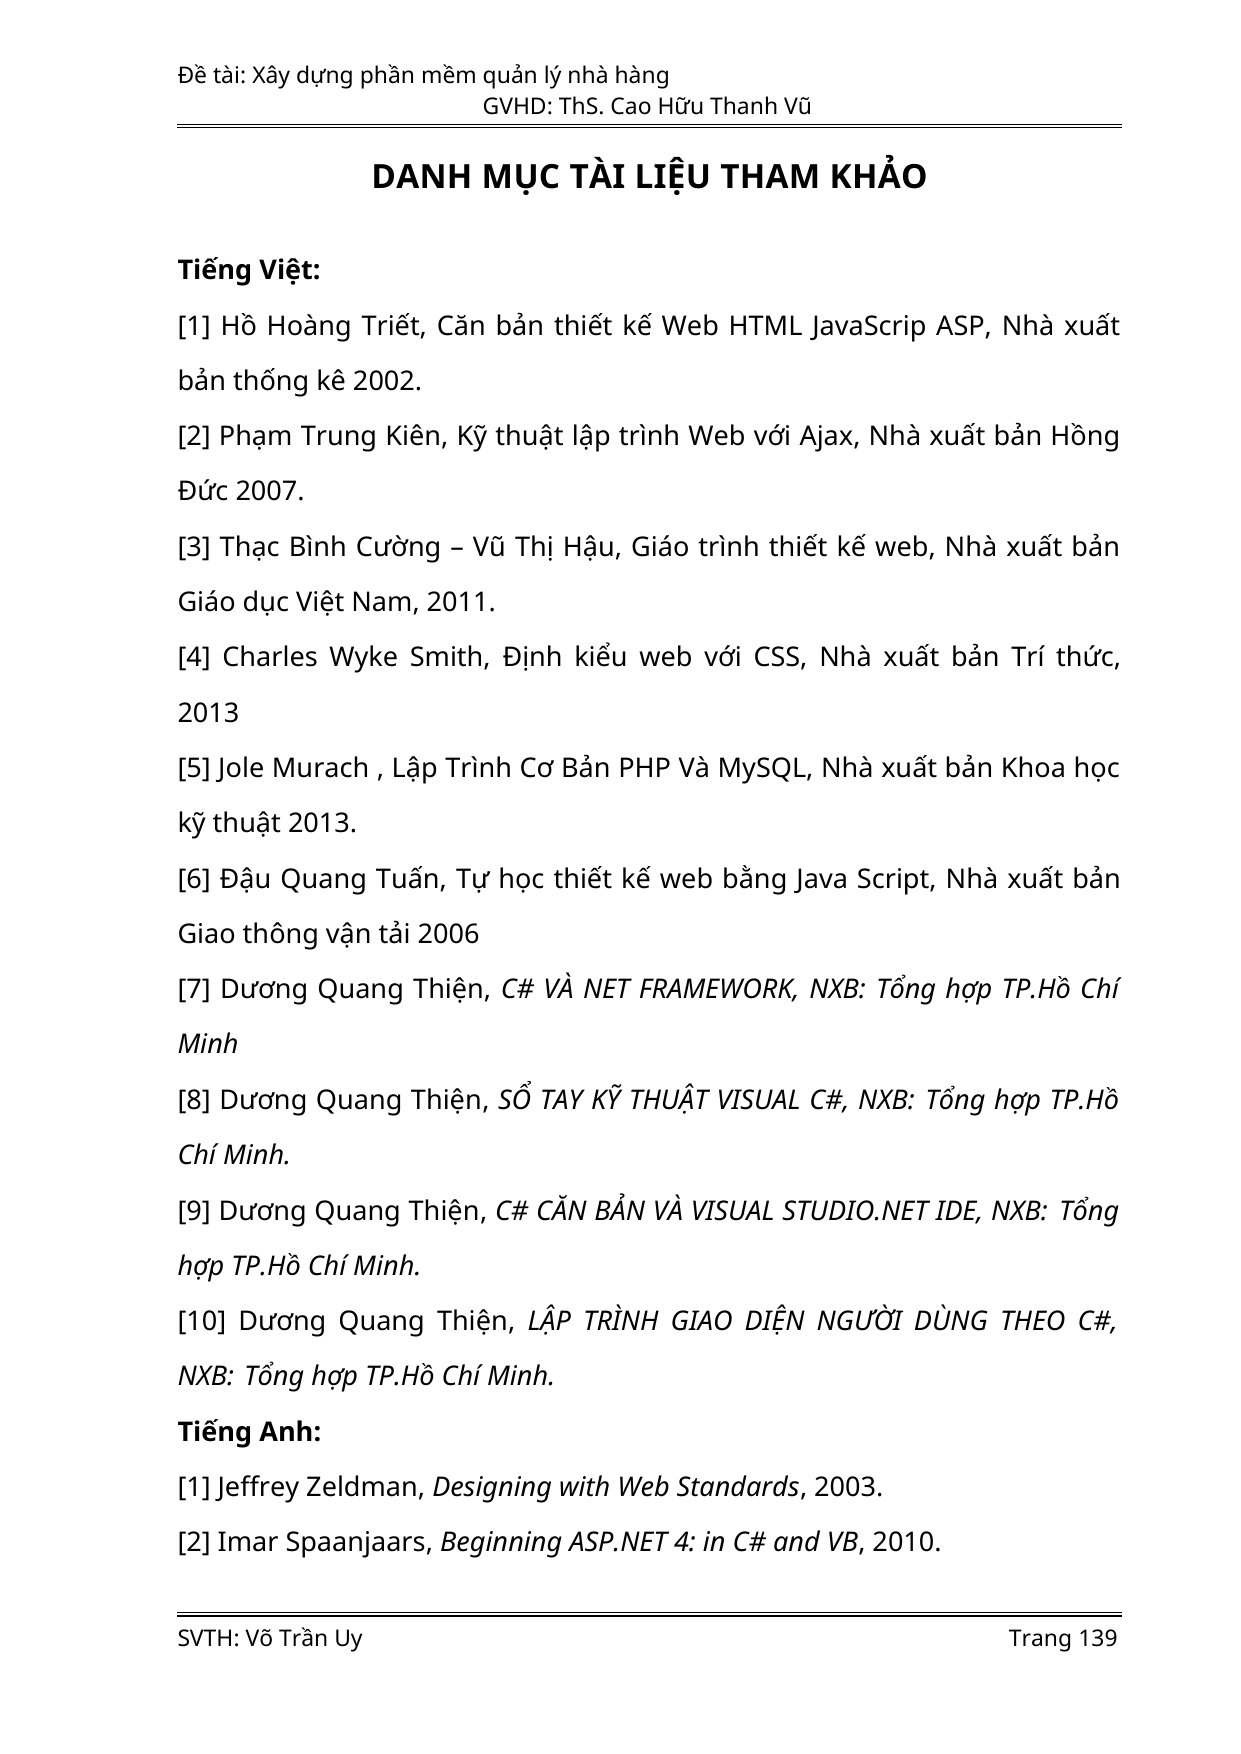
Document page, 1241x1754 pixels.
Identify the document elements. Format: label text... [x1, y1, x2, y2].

text [6] Đậu Quang Tuấn, Tự học thiết kế web bằng Java Script, Nhà xuất bản Giao thông vận tải 2006 [177, 859, 1122, 951]
text [3] Thạc Bình Cường – Vũ Thị Hậu, Giáo trình thiết kế web, Nhà xuất bản Giáo dục Việt Nam, 2011. [177, 527, 1122, 619]
text [7] Dương Quang Thiện, C# VÀ NET FRAMEWORK, NXB: Tổng hợp TP.Hồ Chí Minh [177, 970, 1122, 1062]
text [1] Hồ Hoàng Triết, Căn bản thiết kế Web HTML JavaScrip ASP, Nhà xuất bản thống kê 2002. [177, 306, 1122, 398]
text [1] Jeffrey Zeldman, Designing with Web Standards, 2003. [177, 1467, 1122, 1504]
text [2] Imar Spaanjaars, Beginning ASP.NET 4: in C# and VB, 2010. [177, 1523, 1122, 1560]
text Tiếng Việt: [177, 251, 1122, 287]
text [8] Dương Quang Thiện, SỔ TAY KỸ THUẬT VISUAL C#, NXB: Tổng hợp TP.Hồ Chí Minh. [177, 1080, 1122, 1172]
subtitle DANH MỤC TÀI LIỆU THAM KHẢO [177, 153, 1122, 199]
text [9] Dương Quang Thiện, C# CĂN BẢN VÀ VISUAL STUDIO.NET IDE, NXB: Tổng hợp TP.Hồ Chí Minh. [177, 1191, 1122, 1283]
text Tiếng Anh: [177, 1412, 1122, 1449]
text [5] Jole Murach , Lập Trình Cơ Bản PHP Và MySQL, Nhà xuất bản Khoa học kỹ thuật 2013. [177, 748, 1122, 841]
text [4] Charles Wyke Smith, Định kiểu web với CSS, Nhà xuất bản Trí thức, 2013 [177, 638, 1122, 730]
text [10] Dương Quang Thiện, LẬP TRÌNH GIAO DIỆN NGƯỜI DÙNG THEO C#, NXB: Tổng hợp TP.Hồ Chí Minh. [177, 1302, 1122, 1394]
text [2] Phạm Trung Kiên, Kỹ thuật lập trình Web với Ajax, Nhà xuất bản Hồng Đức 2007. [177, 417, 1122, 509]
